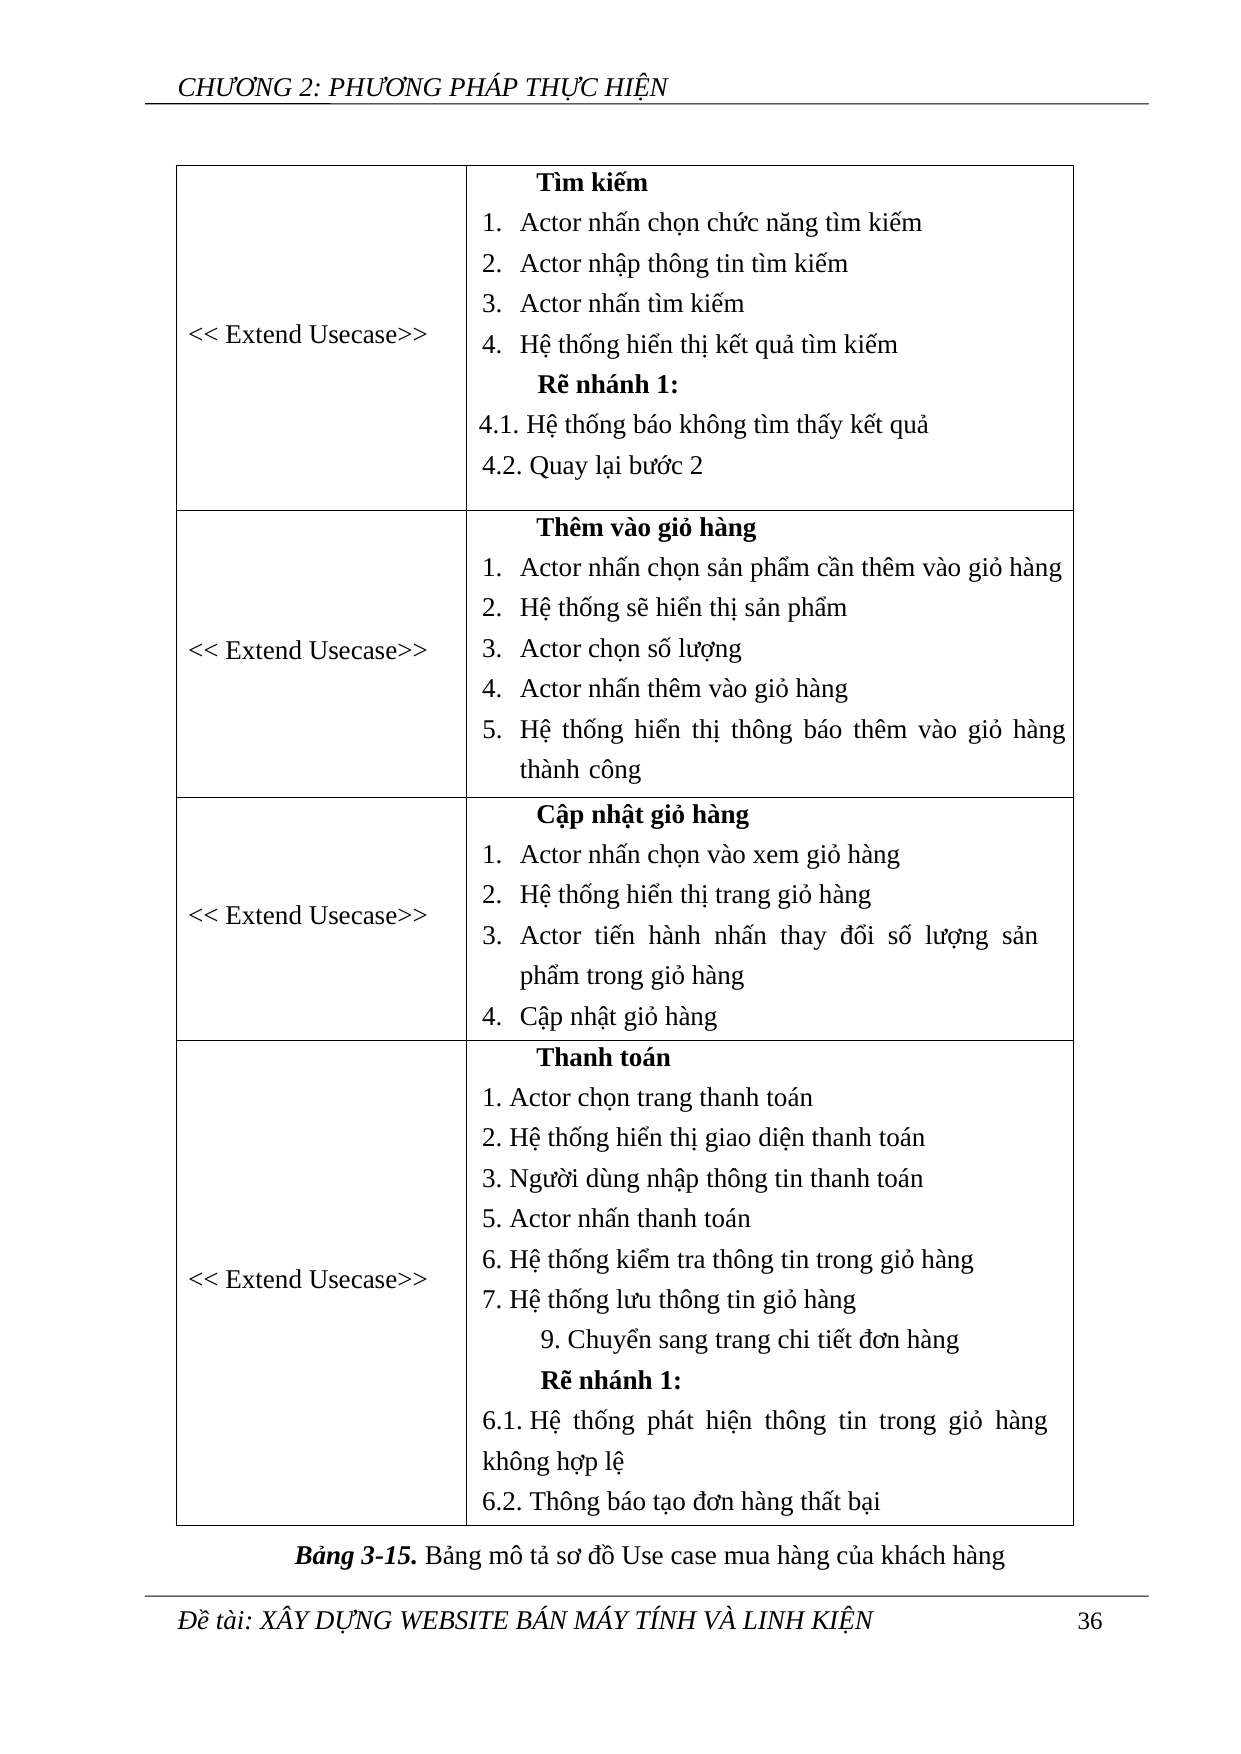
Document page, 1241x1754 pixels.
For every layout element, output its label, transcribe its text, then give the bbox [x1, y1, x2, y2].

text Bảng -. Bảng mô tả sơ đồ Use case mua hàng của khách hàng [177, 1539, 1122, 1570]
table_cell << Extend Usecase>> [177, 511, 466, 797]
table_cell Thanh toán Actor chọn trang thanh toán Hệ thống hiển thị giao diện thanh toán Người dùng nhập thông tin thanh toán Actor nhấn thanh toán Hệ thống kiểm tra thông tin trong giỏ hàng Hệ thống lưu thông tin giỏ hàng 9. Chuyển sang trang chi tiết đơn hàng Rẽ nhánh 1: Hệ thống phát hiện thông tin trong giỏ hàng không hợp lệ Thông báo tạo đơn hàng thất bại [467, 1041, 1073, 1525]
table_cell Thêm vào giỏ hàng Actor nhấn chọn sản phẩm cần thêm vào giỏ hàng Hệ thống sẽ hiển thị sản phẩm Actor chọn số lượng Actor nhấn thêm vào giỏ hàng Hệ thống hiển thị thông báo thêm vào giỏ hàng thành công [467, 511, 1073, 797]
table_cell << Extend Usecase>> [177, 798, 466, 1039]
table_cell Cập nhật giỏ hàng Actor nhấn chọn vào xem giỏ hàng Hệ thống hiển thị trang giỏ hàng Actor tiến hành nhấn thay đổi số lượng sản phẩm trong giỏ hàng Cập nhật giỏ hàng [467, 798, 1073, 1039]
table_cell Tìm kiếm Actor nhấn chọn chức năng tìm kiếm Actor nhập thông tin tìm kiếm Actor nhấn tìm kiếm Hệ thống hiển thị kết quả tìm kiếm Rẽ nhánh 1: Hệ thống báo không tìm thấy kết quả Quay lại bước 2 [467, 166, 1073, 510]
table_cell << Extend Usecase>> [177, 166, 466, 510]
table_cell << Extend Usecase>> [177, 1041, 466, 1525]
